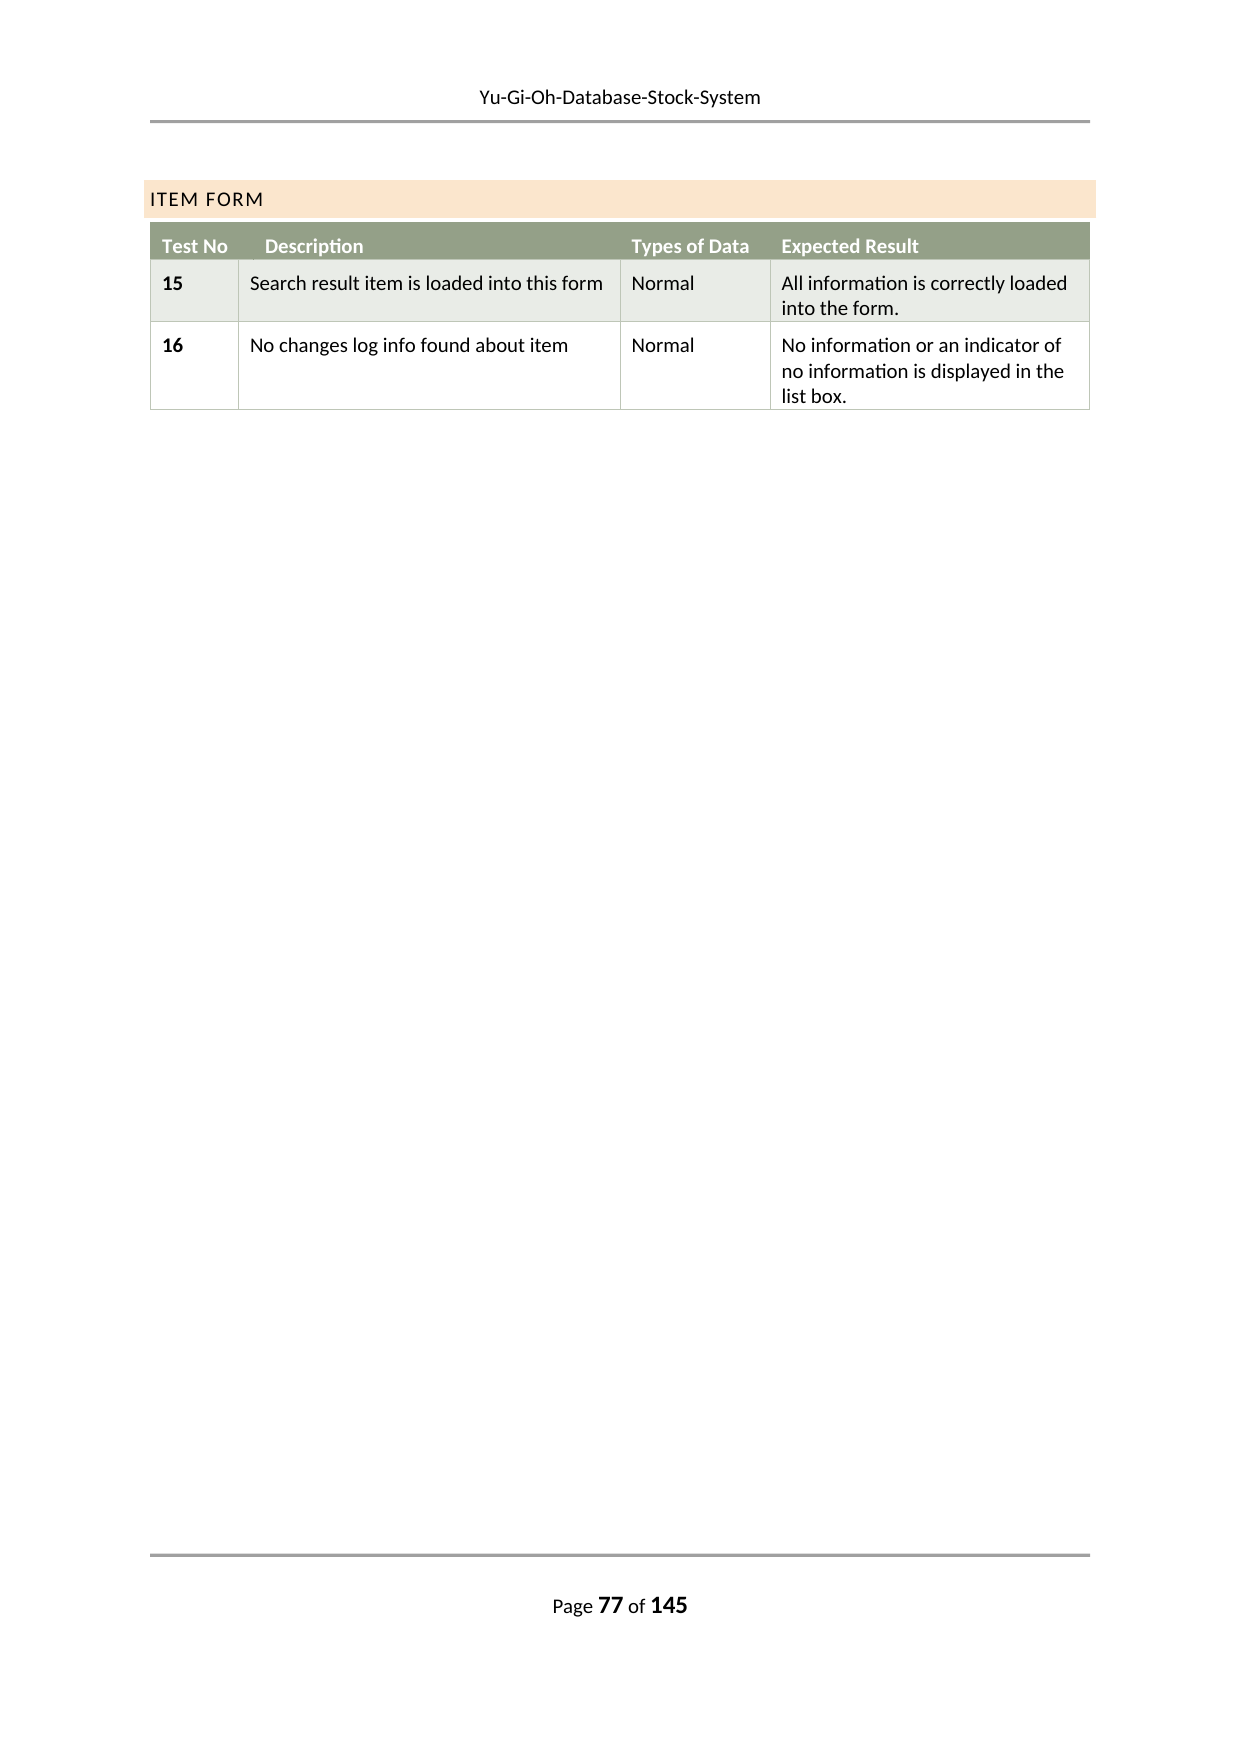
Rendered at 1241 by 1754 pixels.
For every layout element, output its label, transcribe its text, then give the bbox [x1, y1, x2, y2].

table_cell Normal [621, 260, 770, 321]
subtitle Item Form [150, 186, 1090, 212]
table_header Test No [151, 223, 253, 259]
table_header Types of Data [621, 223, 770, 259]
table_cell 15 [151, 260, 238, 321]
table_cell 16 [151, 322, 238, 409]
table_cell No changes log info found about item [239, 322, 620, 409]
table_header Description [254, 223, 620, 259]
table_cell No information or an indicator of no information is displayed in the list box. [771, 322, 1089, 409]
table_cell Search result item is loaded into this form [239, 260, 620, 321]
table_cell All information is correctly loaded into the form. [771, 260, 1089, 321]
table_cell Normal [621, 322, 770, 409]
table_header Expected Result [771, 223, 1089, 259]
